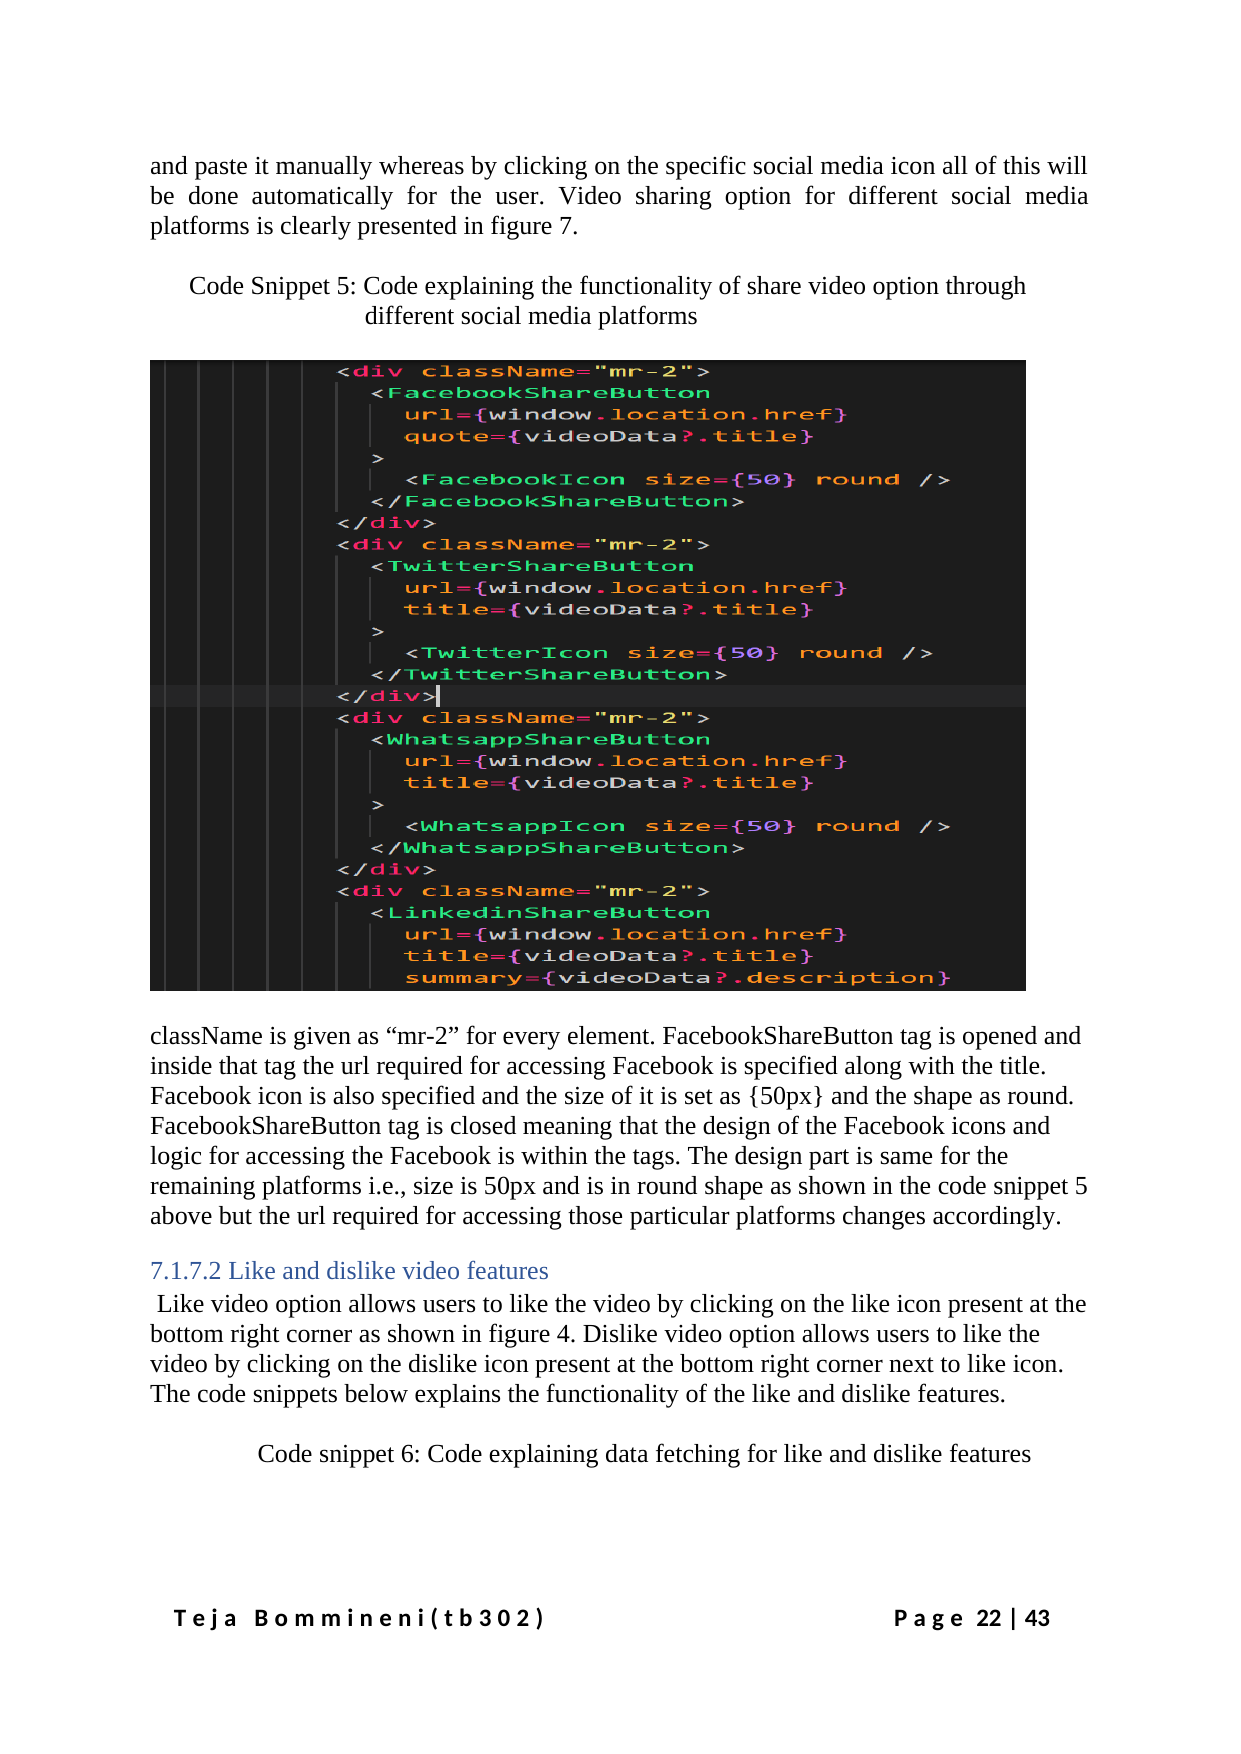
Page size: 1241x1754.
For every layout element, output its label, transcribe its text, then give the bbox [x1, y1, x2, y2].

text different social media platforms [150, 300, 1090, 330]
picture [150, 360, 1026, 991]
text Code Snippet 5: Code explaining the functionality of share video option through [150, 270, 1090, 300]
text Code snippet 6: Code explaining data fetching for like and dislike features [225, 1438, 1090, 1468]
text Like video option allows users to like the video by clicking on the like icon present at the bottom right corner as shown in figure 4. Dislike video option allows users to like the video by clicking on the dislike icon present at the bottom right corner next to like icon. The code snippets below explains the functionality of the like and dislike features. [150, 1288, 1090, 1408]
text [150, 150, 1090, 240]
text className is given as “mr-2” for every element. FacebookShareButton tag is opened and inside that tag the url required for accessing Facebook is specified along with the title. Facebook icon is also specified and the size of it is set as {50px} and the shape as round. FacebookShareButton tag is closed meaning that the design of the Facebook icons and logic for accessing the Facebook is within the tags. The design part is same for the remaining platforms i.e., size is 50px and is in round shape as shown in the code snippet 5 above but the url required for accessing those particular platforms changes accordingly. [150, 1020, 1090, 1230]
subtitle 7.1.7.2 Like and dislike video features [150, 1255, 1090, 1285]
